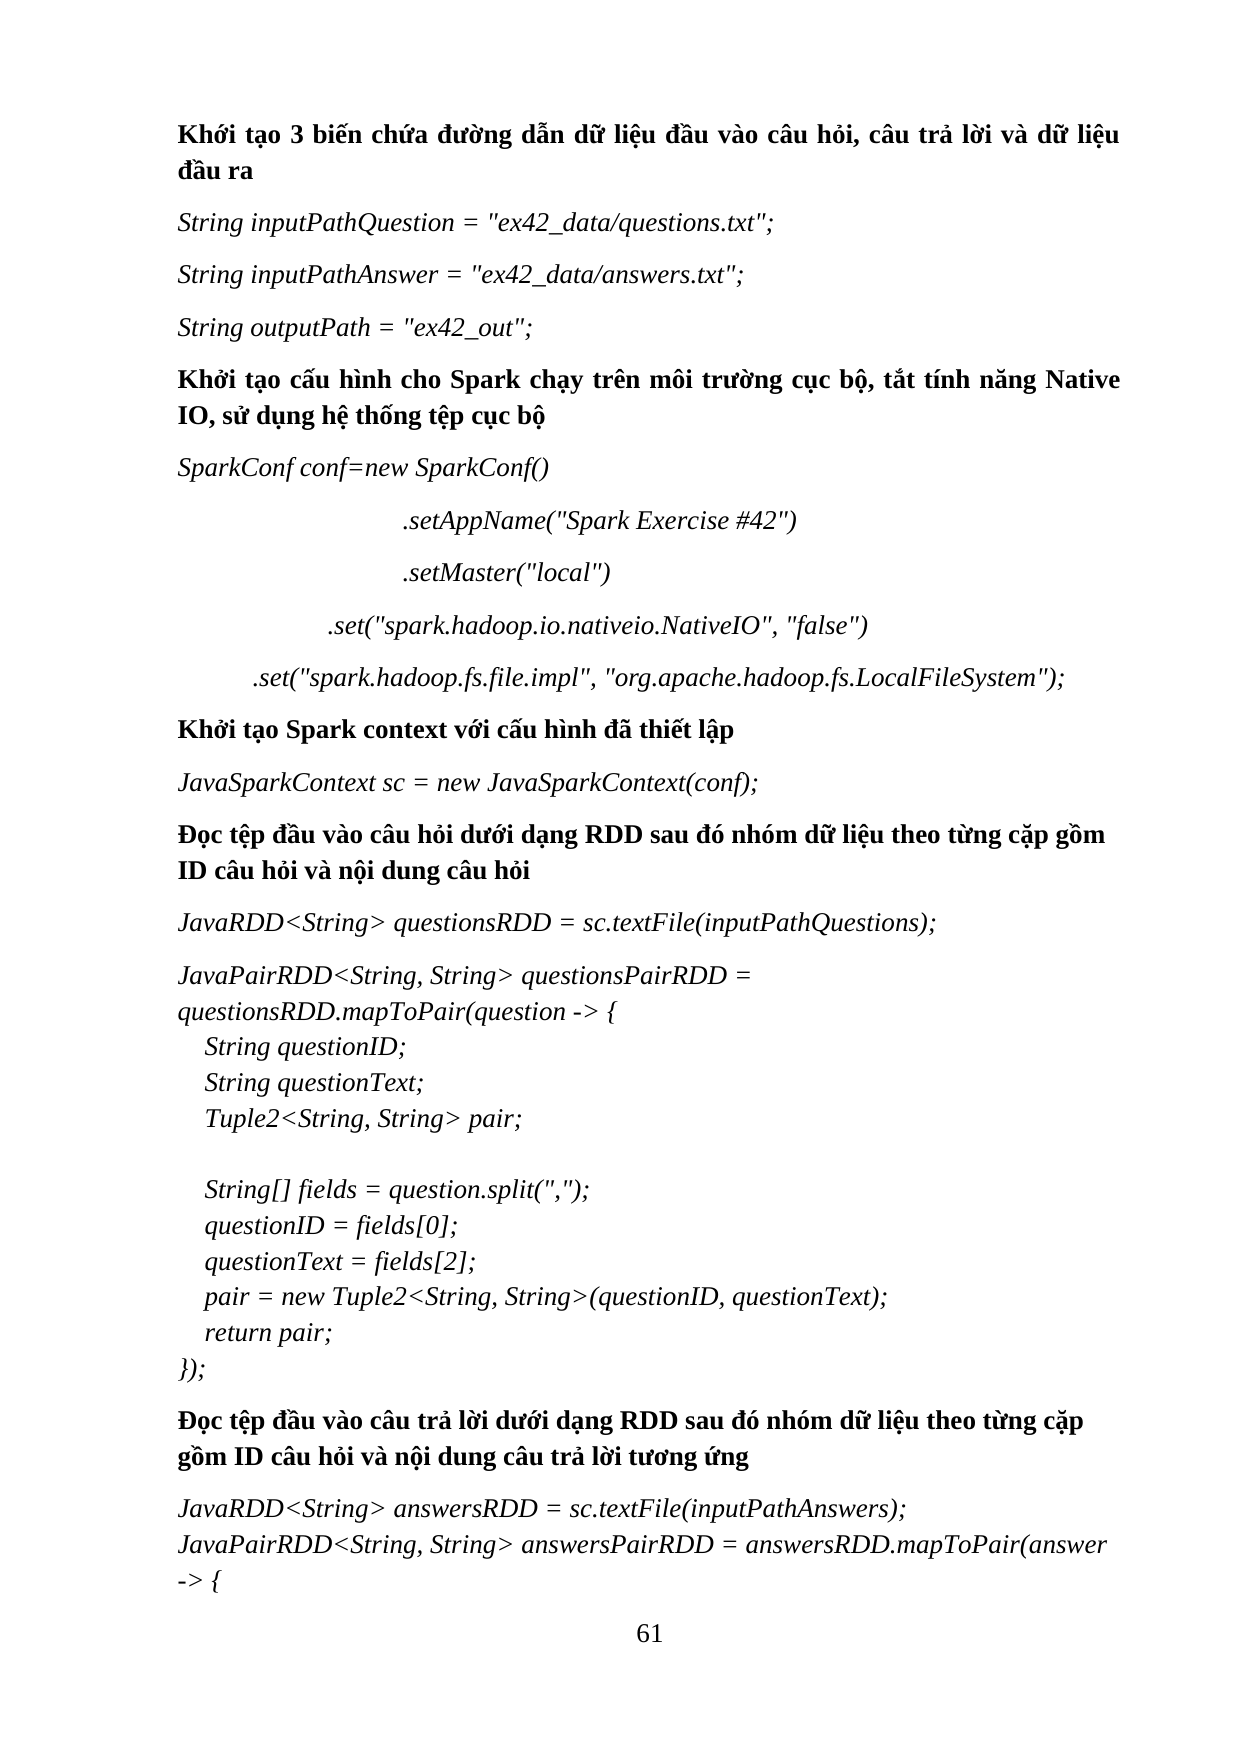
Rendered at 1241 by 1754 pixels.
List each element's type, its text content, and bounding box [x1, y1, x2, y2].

text .setAppName("Spark Exercise #42") [177, 504, 1122, 535]
text JavaRDD<String> questionsRDD = sc.textFile(inputPathQuestions); [177, 906, 1122, 938]
text String inputPathAnswer = "ex42_data/answers.txt"; [177, 259, 1122, 290]
text String inputPathQuestion = "ex42_data/questions.txt"; [177, 206, 1122, 237]
text .set("spark.hadoop.fs.file.impl", "org.apache.hadoop.fs.LocalFileSystem"); [177, 661, 1122, 692]
text .setMaster("local") [177, 556, 1122, 587]
text JavaSparkContext sc = new JavaSparkContext(conf); [177, 766, 1122, 797]
list Khới tạo 3 biến chứa đường dẫn dữ liệu đầu vào câu hỏi, câu trả lời và dữ liệu đầu ra [177, 118, 1122, 185]
text .set("spark.hadoop.io.nativeio.NativeIO", "false") [177, 609, 1122, 640]
text Đọc tệp đầu vào câu hỏi dưới dạng RDD sau đó nhóm dữ liệu theo từng cặp gồm ID câu hỏi và nội dung câu hỏi [177, 818, 1122, 885]
text JavaPairRDD<String, String> questionsPairRDD = questionsRDD.mapToPair(question -> { String questionID; String questionText; Tuple2<String, String> pair; String[] fields = question.split(","); questionID = fields[0]; questionText = fields[2]; pair = new Tuple2<String, String>(questionID, questionText); return pair; }); [177, 959, 1122, 1383]
text Đọc tệp đầu vào câu trả lời dưới dạng RDD sau đó nhóm dữ liệu theo từng cặp gồm ID câu hỏi và nội dung câu trả lời tương ứng [177, 1404, 1122, 1471]
text String outputPath = "ex42_out"; [177, 311, 1122, 342]
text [177, 1492, 1122, 1595]
text Khởi tạo cấu hình cho Spark chạy trên môi trường cục bộ, tắt tính năng Native IO, sử dụng hệ thống tệp cục bộ [177, 363, 1122, 430]
text Khởi tạo Spark context với cấu hình đã thiết lập [177, 713, 1122, 745]
text SparkConf conf=new SparkConf() [177, 452, 1122, 483]
